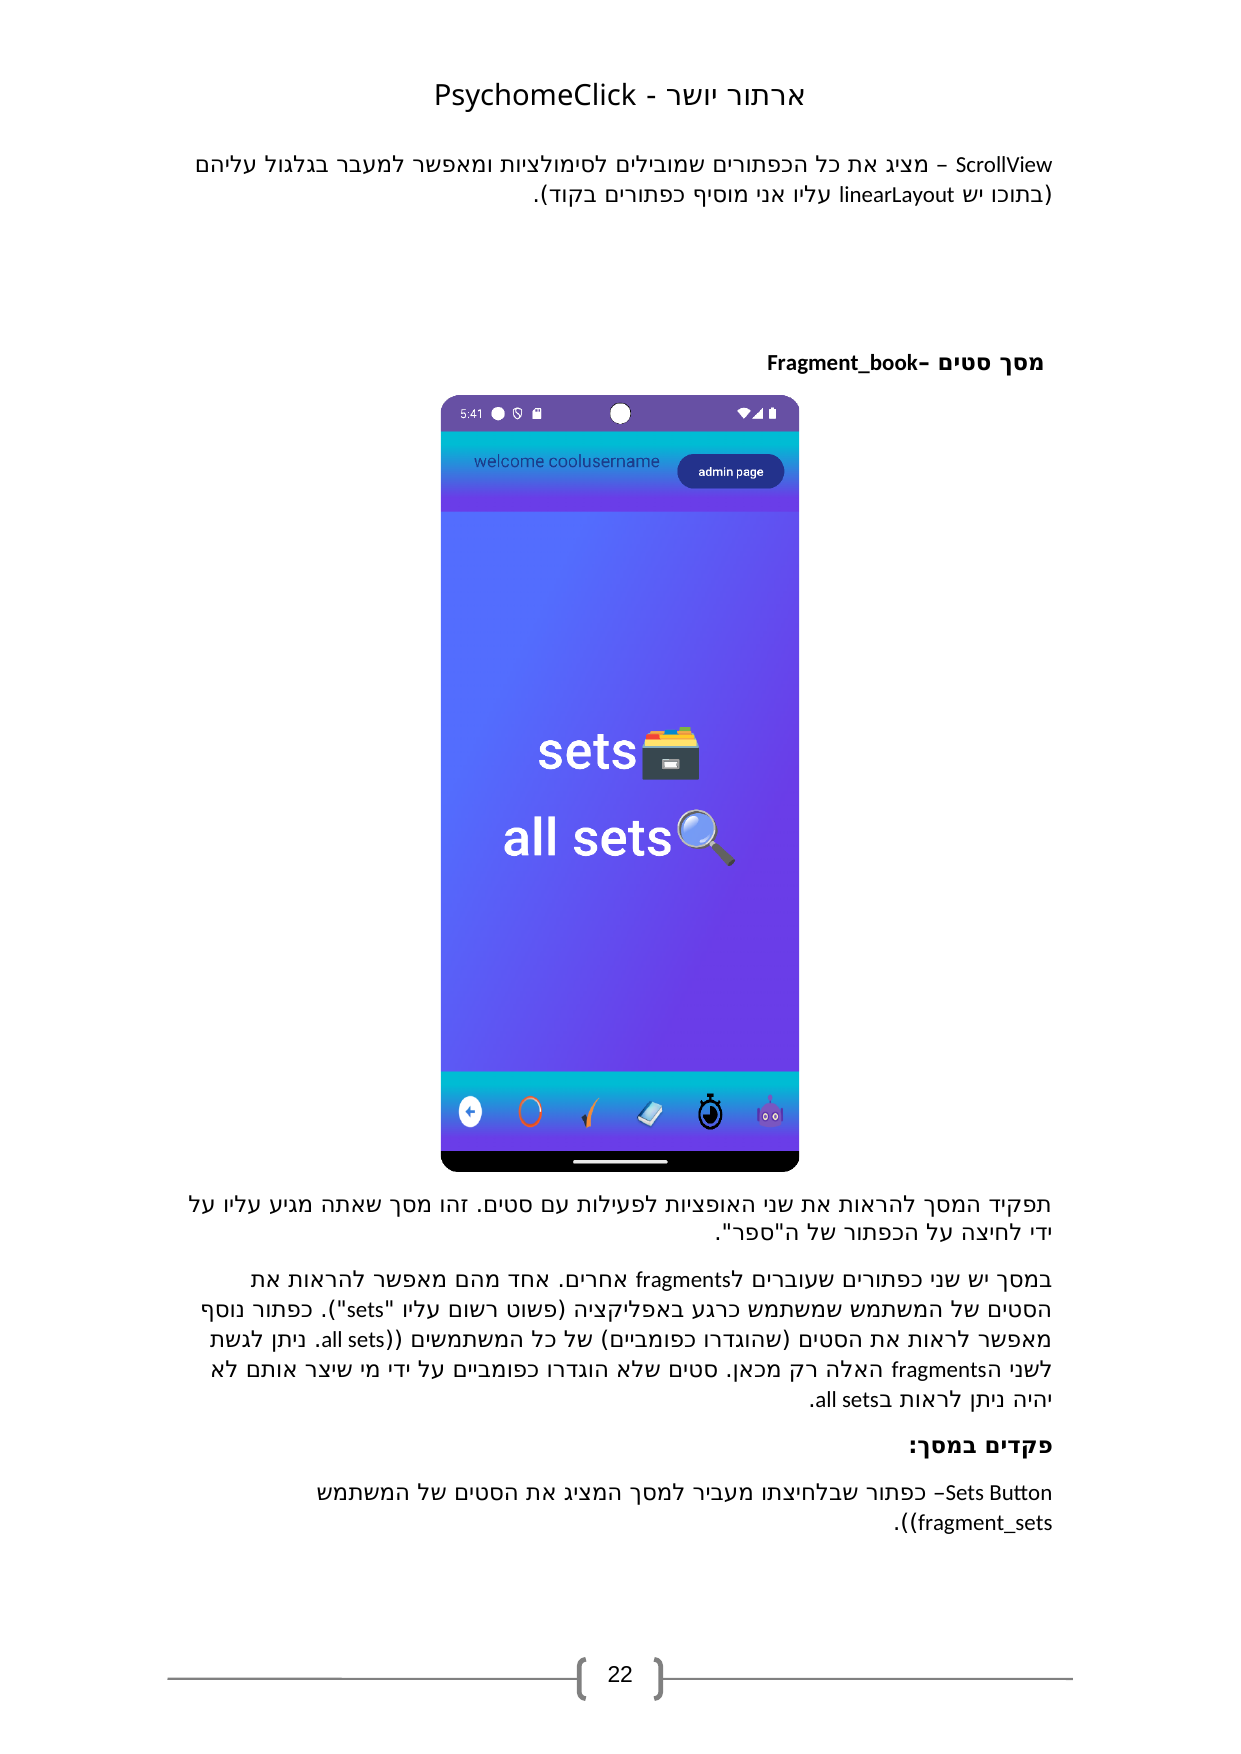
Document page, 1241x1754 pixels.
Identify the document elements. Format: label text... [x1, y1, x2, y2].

text במסך יש שני כפתורים שעוברים לfragments אחרים. אחד מהם מאפשר להראות את הסטים של המשתמש שמשתמש כרגע באפליקציה (פשוט רשום עליו "sets"). כפתור נוסף מאפשר לראות את הסטים (שהוגדרו כפומביים) של כל המשתמשים ((all sets. ניתן לגשת לשני הfragments האלה רק מכאן. סטים שלא הוגדרו כפומביים על ידי מי שיצר אותם לא יהיה ניתן לראות בall sets. [187, 1265, 1053, 1413]
text תפקיד המסך להראות את שני האופציות לפעילות עם סטים. זהו מסך שאתה מגיע עליו על ידי לחיצה על הכפתור של ה"ספר". [187, 1191, 1053, 1246]
text ScrollView – מציג את כל הכפתורים שמובילים לסימולציות ומאפשר למעבר בגלגול עליהם (בתוכו יש linearLayout עליו אני מוסיף כפתורים בקוד). [187, 150, 1053, 208]
picture [440, 395, 800, 449]
picture [440, 1095, 800, 1172]
text פקדים במסך: [187, 1432, 1053, 1459]
text Sets Button– כפתור שבלחיצתו מעביר למסך המציג את הסטים של המשתמש fragment_sets)). [187, 1478, 1053, 1536]
text מסך סטים –Fragment_book [187, 348, 1053, 376]
picture [440, 455, 800, 1089]
